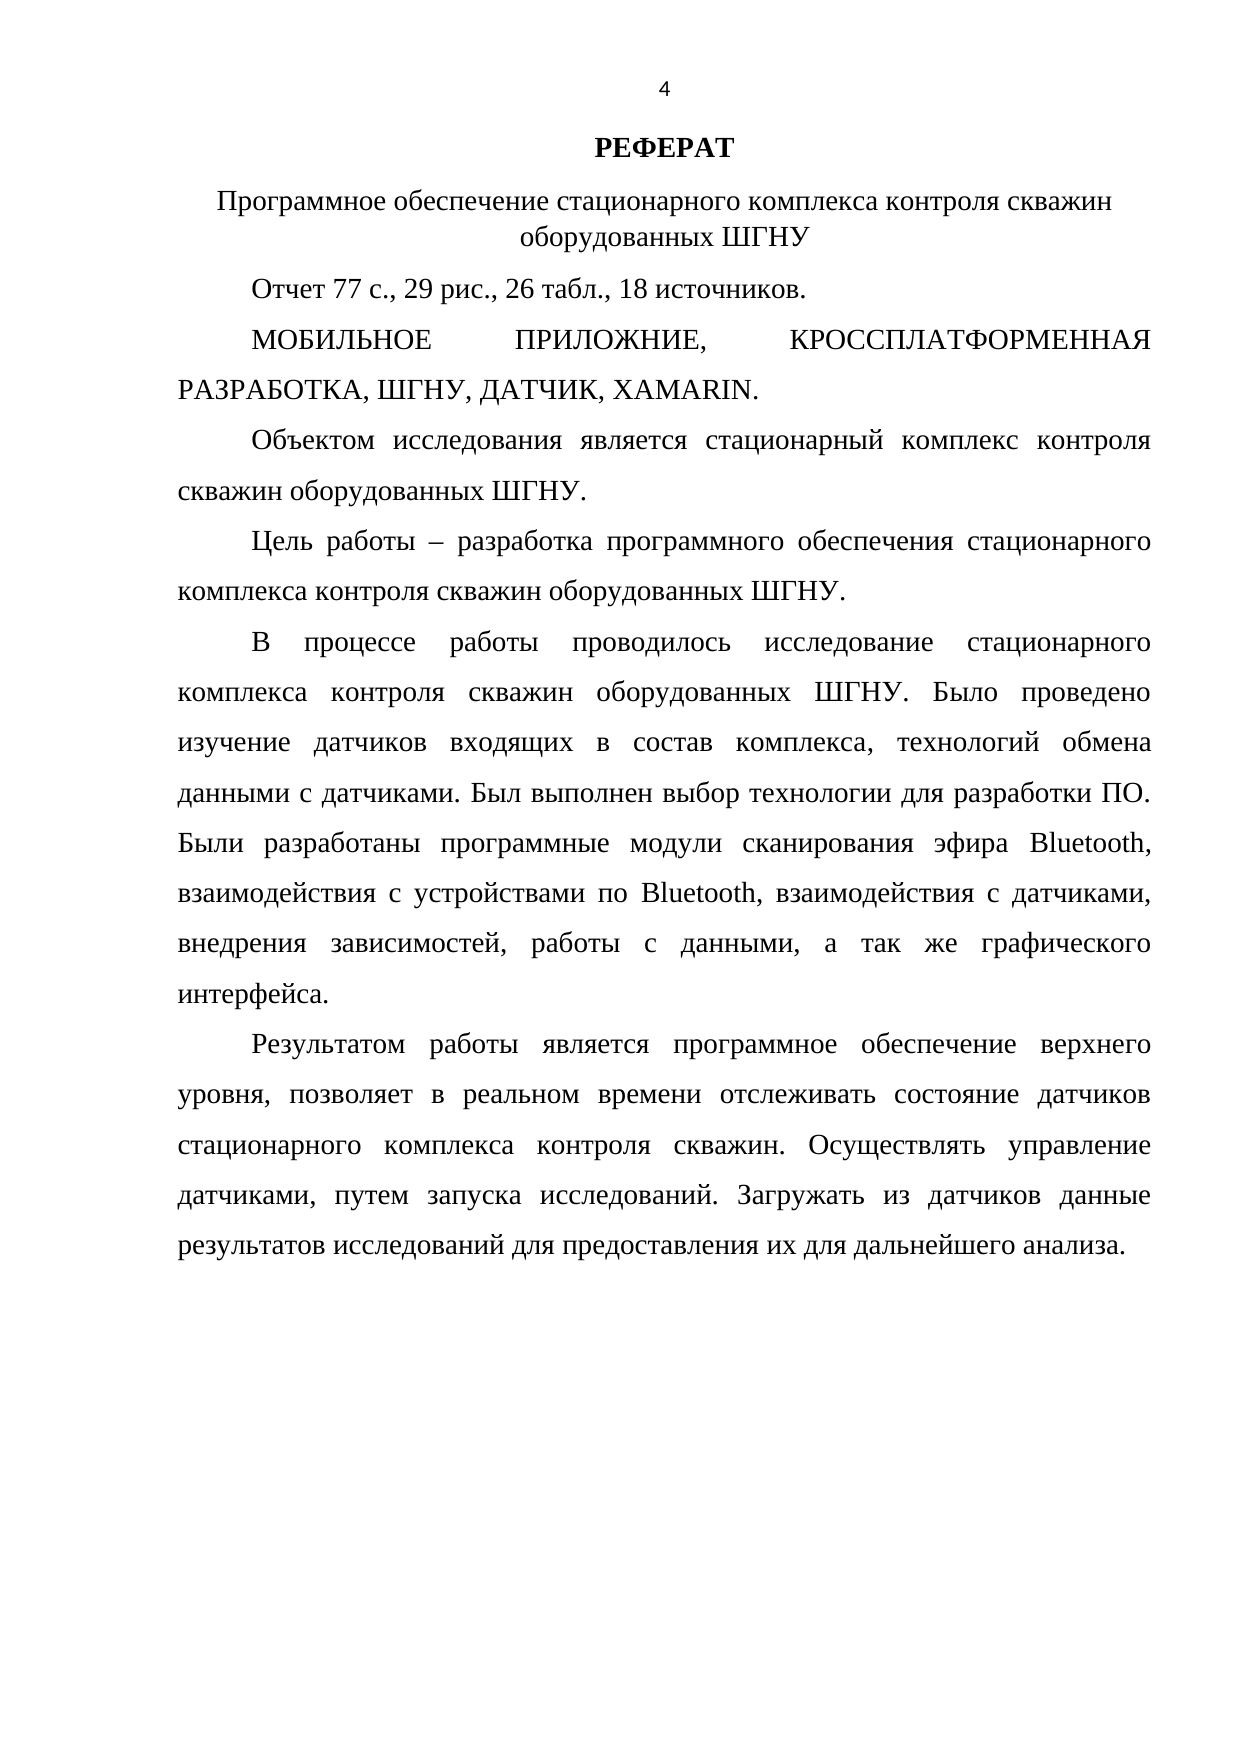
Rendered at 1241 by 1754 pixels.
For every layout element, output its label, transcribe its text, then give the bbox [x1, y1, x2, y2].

text Объектом исследования является стационарный комплекс контроля скважин оборудованных ШГНУ. [177, 422, 1152, 506]
text Цель работы – разработка программного обеспечения стационарного комплекса контроля скважин оборудованных ШГНУ. [177, 523, 1152, 607]
text Результатом работы является программное обеспечение верхнего уровня, позволяет в реальном времени отслеживать состояние датчиков стационарного комплекса контроля скважин. Осуществлять управление датчиками, путем запуска исследований. Загружать из датчиков данные результатов исследований для предоставления их для дальнейшего анализа. [177, 1026, 1152, 1261]
text РЕФЕРАТ [177, 130, 1152, 163]
text МОБИЛЬНОЕ ПРИЛОЖНИЕ, КРОССПЛАТФОРМЕННАЯ РАЗРАБОТКА, ШГНУ, ДАТЧИК, XAMARIN. [177, 322, 1152, 406]
text Программное обеспечение стационарного комплекса контроля скважин оборудованных ШГНУ [177, 183, 1152, 252]
text Отчет 77 с., 29 рис., 26 табл., 18 источников. [177, 272, 1152, 305]
text В процессе работы проводилось исследование стационарного комплекса контроля скважин оборудованных ШГНУ. Было проведено изучение датчиков входящих в состав комплекса, технологий обмена данными с датчиками. Был выполнен выбор технологии для разработки ПО. Были разработаны программные модули сканирования эфира Bluetooth, взаимодействия с устройствами по Bluetooth, взаимодействия с датчиками, внедрения зависимостей, работы с данными, а так же графического интерфейса. [177, 624, 1152, 1009]
